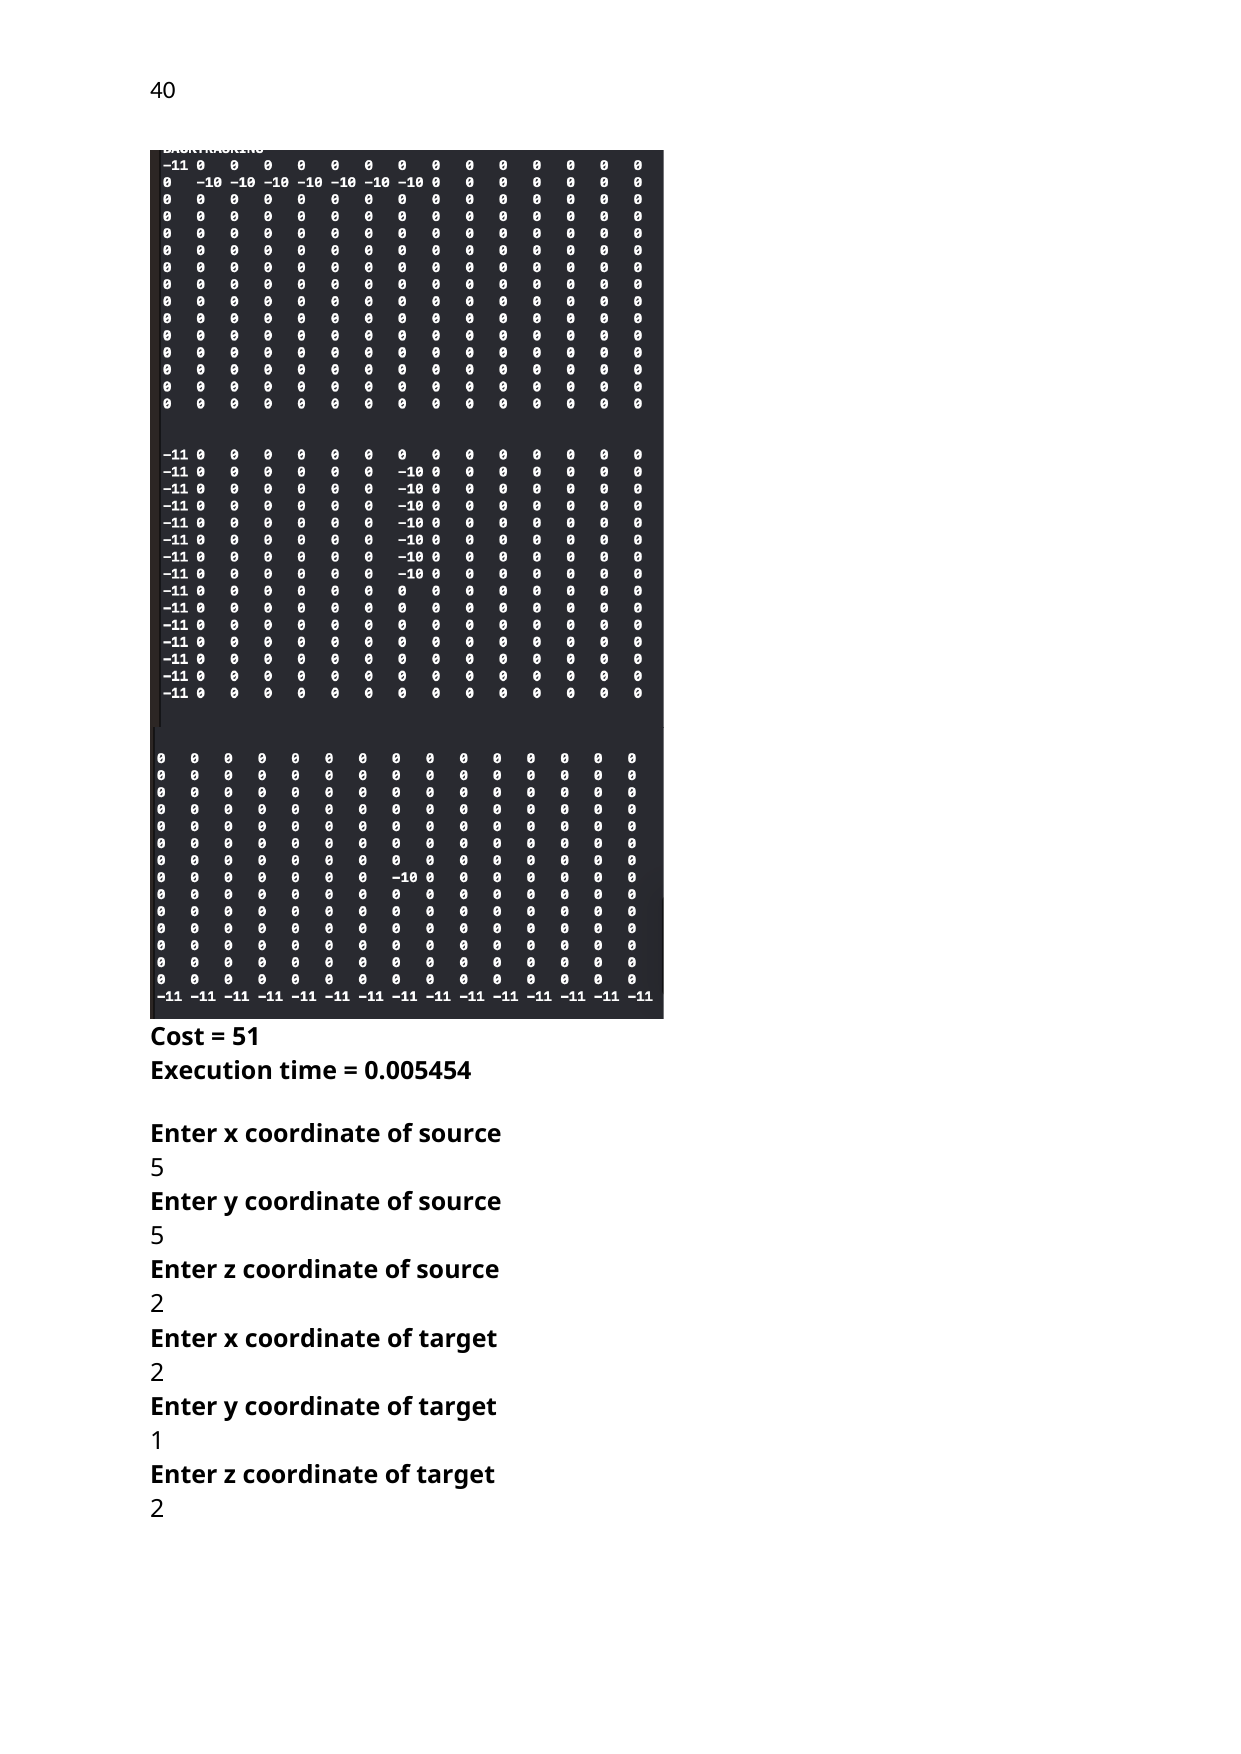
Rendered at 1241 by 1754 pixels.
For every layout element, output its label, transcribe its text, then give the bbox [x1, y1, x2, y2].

text Enter y coordinate of target [150, 1388, 1090, 1422]
text Enter z coordinate of target [150, 1456, 1090, 1491]
text Cost = 51 [150, 1019, 1090, 1053]
text Enter x coordinate of source [150, 1116, 1090, 1150]
text 2 [150, 1354, 1090, 1388]
text Execution time = 0.005454 [150, 1053, 1090, 1087]
text 2 [150, 1491, 1090, 1524]
text Enter z coordinate of source [150, 1252, 1090, 1286]
text 5 [150, 1150, 1090, 1184]
picture [150, 150, 664, 1019]
text Enter x coordinate of target [150, 1320, 1090, 1354]
text Enter y coordinate of source [150, 1184, 1090, 1218]
text 1 [150, 1422, 1090, 1456]
text 2 [150, 1286, 1090, 1320]
text 5 [150, 1218, 1090, 1252]
